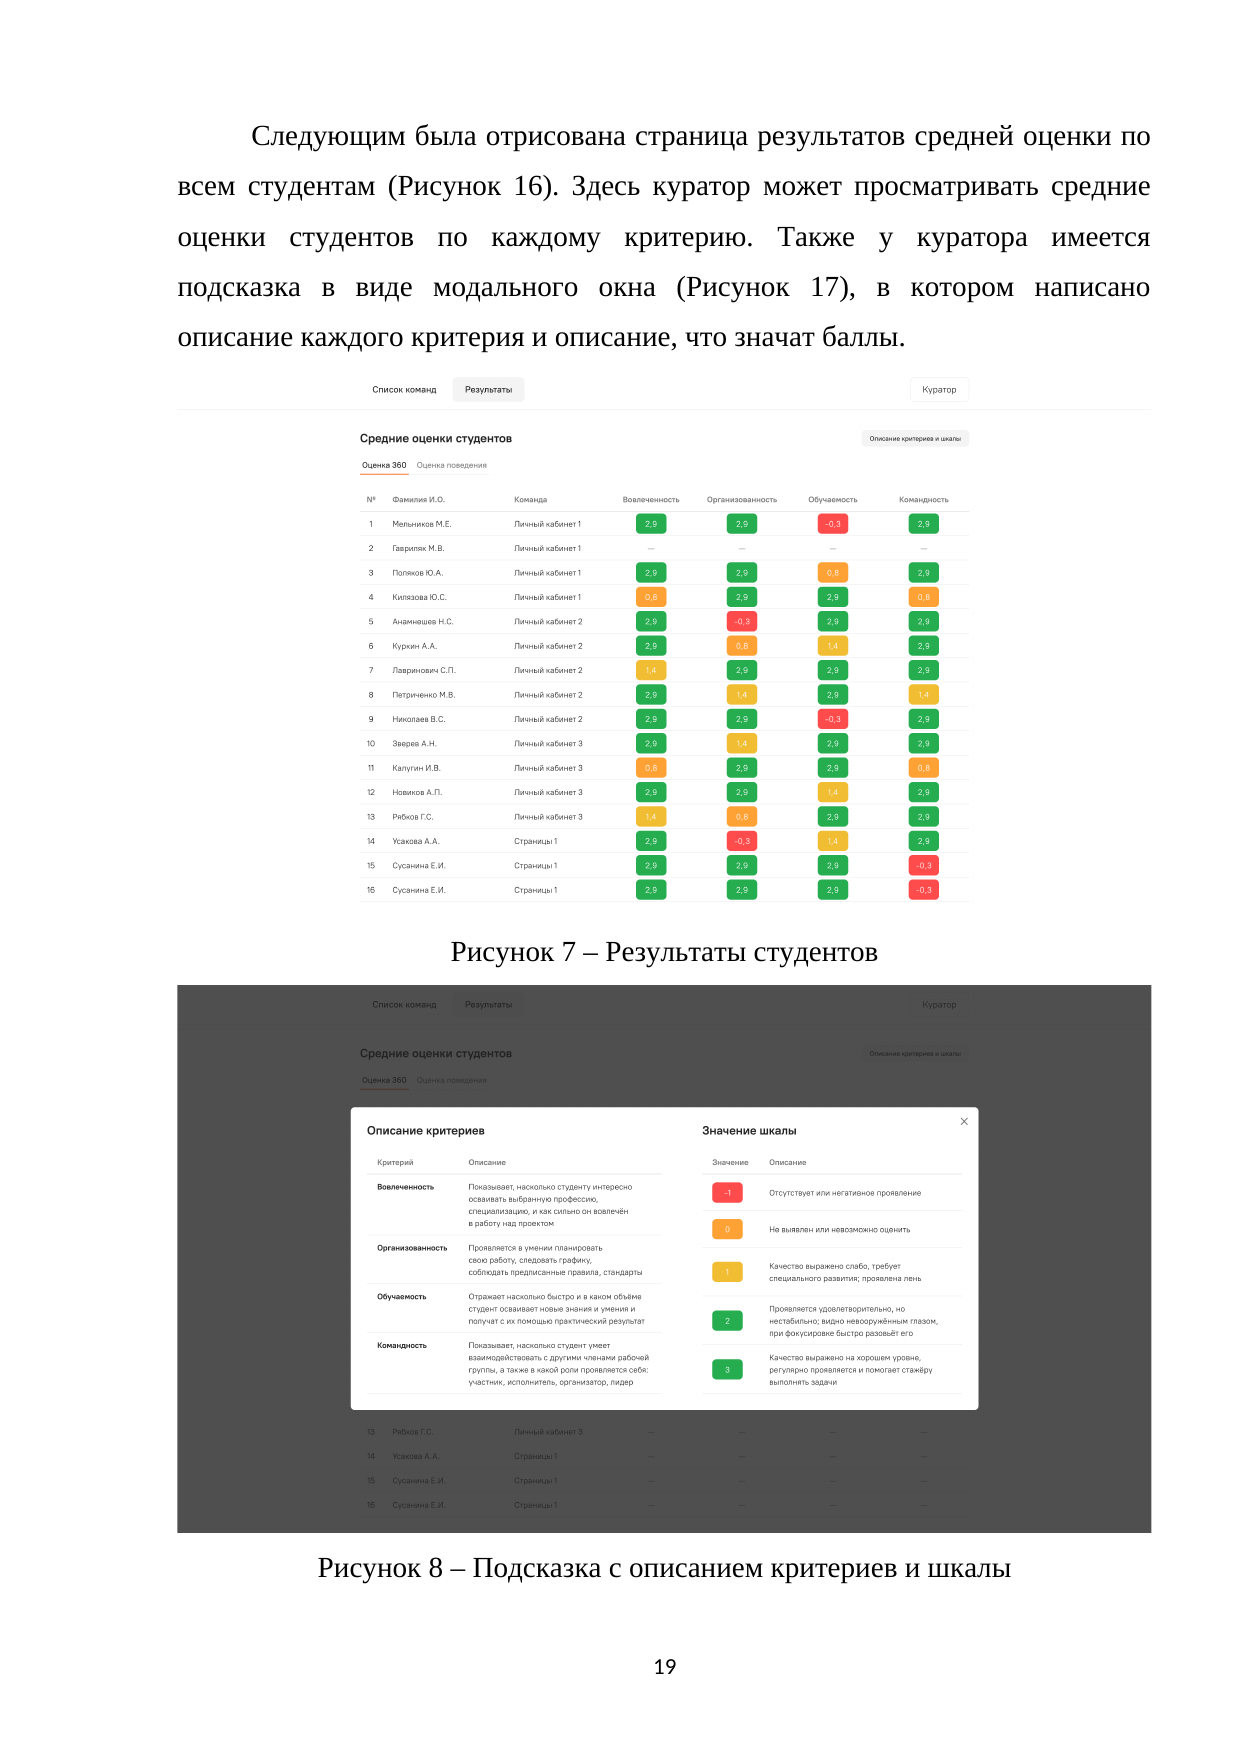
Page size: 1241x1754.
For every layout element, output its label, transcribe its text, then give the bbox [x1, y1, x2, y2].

picture [177, 985, 1152, 1533]
text Подсказка с описанием критериев и шкалы [177, 1550, 1152, 1583]
text Следующим была отрисована страница результатов средней оценки по всем студентам (Рисунок 16). Здесь куратор может просматривать средние оценки студентов по каждому критерию. Также у куратора имеется подсказка в виде модального окна (Рисунок 17), в котором написано описание каждого критерия и описание, что значат баллы. [177, 118, 1152, 353]
picture [177, 369, 1152, 918]
text Результаты студентов [177, 934, 1152, 968]
